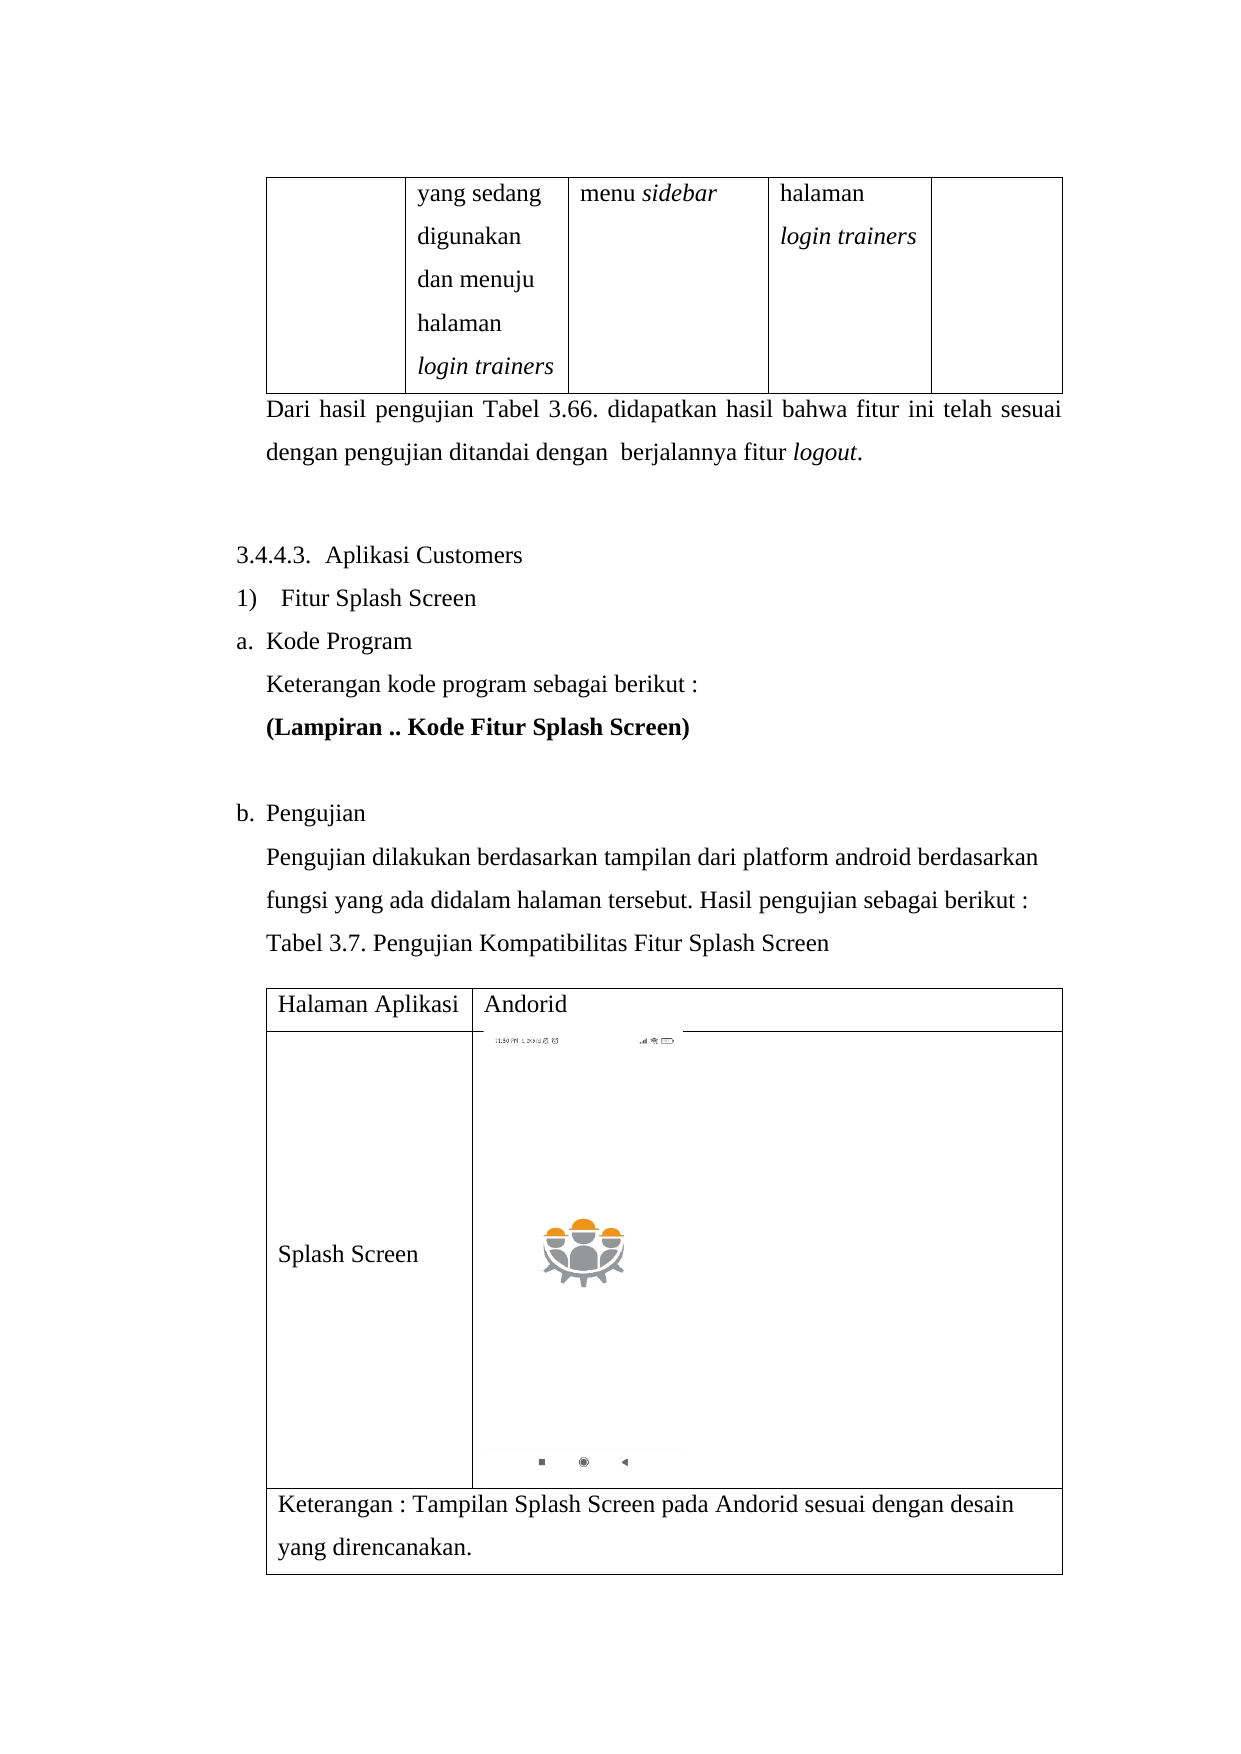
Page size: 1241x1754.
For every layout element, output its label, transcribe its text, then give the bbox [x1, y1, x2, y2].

table_header Halaman Aplikasi [267, 989, 472, 1031]
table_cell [569, 178, 768, 393]
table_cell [267, 178, 405, 393]
list Keterangan kode program sebagai berikut : [266, 669, 1063, 698]
list Kode Program [236, 626, 1063, 655]
table_header Andorid [473, 989, 1062, 1031]
list Tabel 3.7. Pengujian Kompatibilitas Fitur Splash Screen [266, 928, 1063, 957]
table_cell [769, 178, 931, 393]
picture [483, 1031, 683, 1475]
table_cell Keterangan : Tampilan Splash Screen pada Andorid sesuai dengan desain yang direncanakan. [267, 1489, 1062, 1574]
list Pengujian dilakukan berdasarkan tampilan dari platform android berdasarkan fungsi yang ada didalam halaman tersebut. Hasil pengujian sebagai berikut : [266, 842, 1063, 913]
list Fitur Splash Screen [236, 583, 1063, 612]
list Pengujian [236, 798, 1063, 827]
table_cell Splash Screen [267, 1032, 472, 1488]
subtitle Aplikasi Customers [236, 540, 1063, 568]
table_cell [473, 1032, 1062, 1488]
list Dari hasil pengujian Tabel 3.66. didapatkan hasil bahwa fitur ini telah sesuai dengan pengujian ditandai dengan berjalannya fitur logout. [266, 394, 1063, 466]
table_cell √ [932, 178, 1062, 393]
list (Lampiran .. Kode Fitur Splash Screen) [266, 712, 1063, 741]
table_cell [406, 178, 568, 393]
